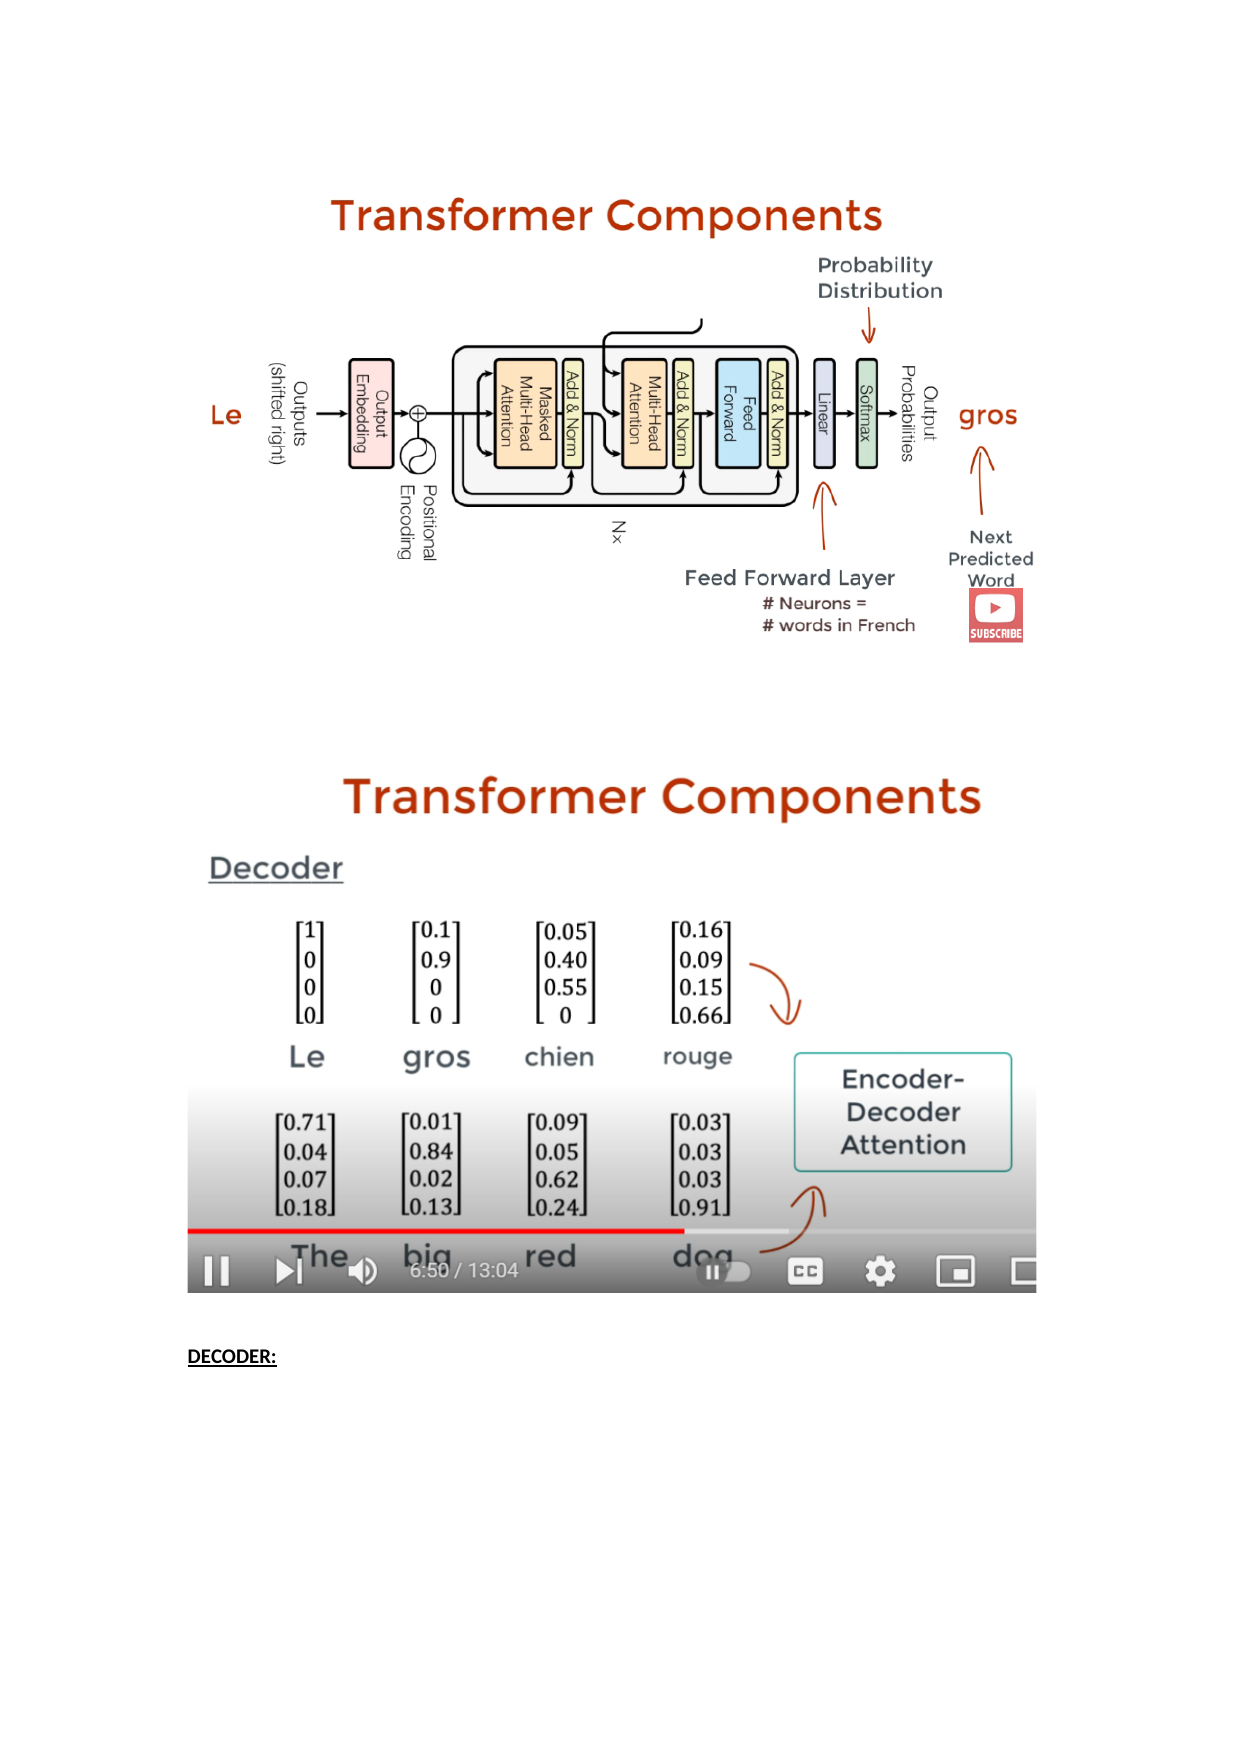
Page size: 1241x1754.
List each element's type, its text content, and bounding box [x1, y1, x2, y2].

picture [187, 150, 1053, 661]
text DECODER: [187, 1344, 1053, 1369]
picture [187, 762, 1037, 1293]
